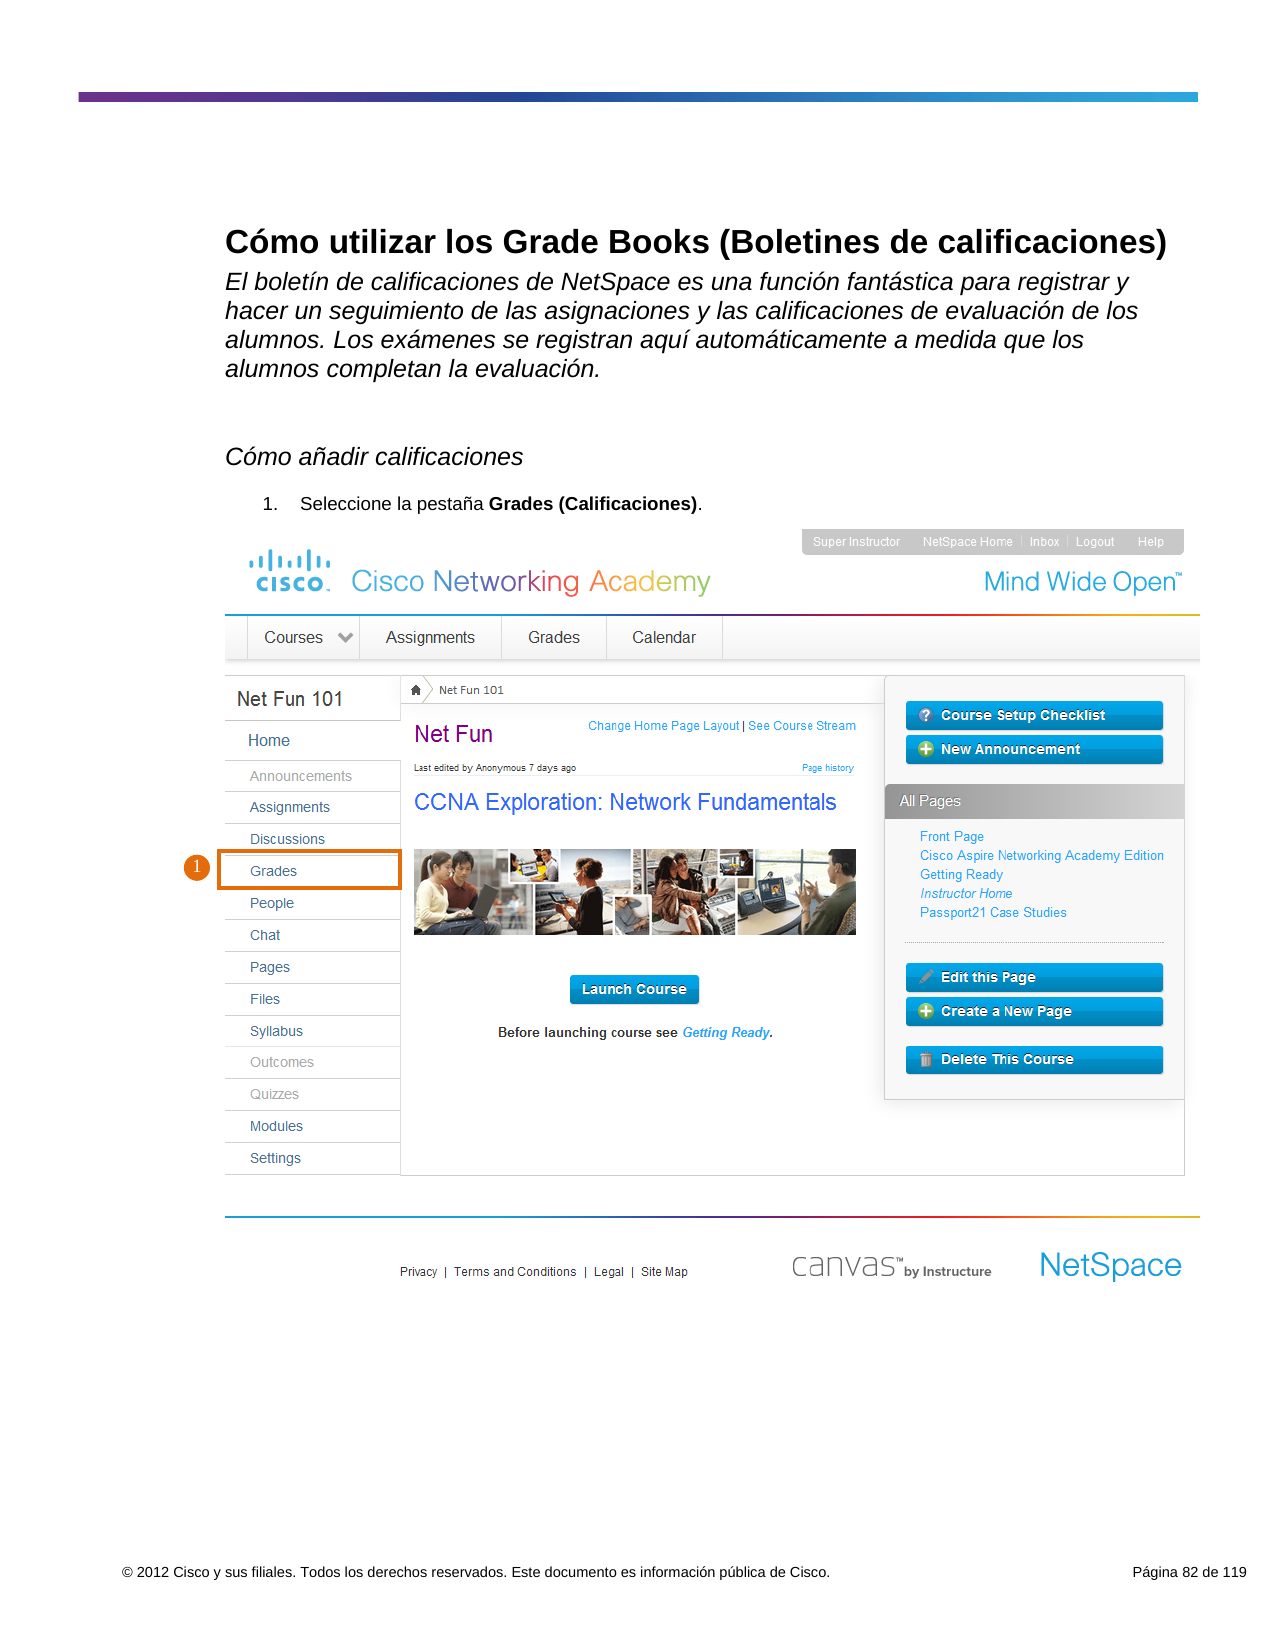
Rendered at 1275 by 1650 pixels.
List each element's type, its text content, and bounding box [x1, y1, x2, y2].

list Seleccione la pestaña Grades (Calificaciones). [262, 485, 1181, 514]
subtitle Cómo utilizar los Grade Books (Boletines de calificaciones) [225, 222, 1181, 260]
text El boletín de calificaciones de NetSpace es una función fantástica para registrar y hacer un seguimiento de las asignaciones y las calificaciones de evaluación de los alumnos. Los exámenes se registran aquí automáticamente a medida que los alumnos completan la evaluación. [225, 267, 1181, 383]
text Cómo añadir calificaciones [225, 442, 1181, 471]
picture [225, 853, 398, 886]
picture [225, 529, 1200, 1306]
picture [0, 92, 1271, 102]
